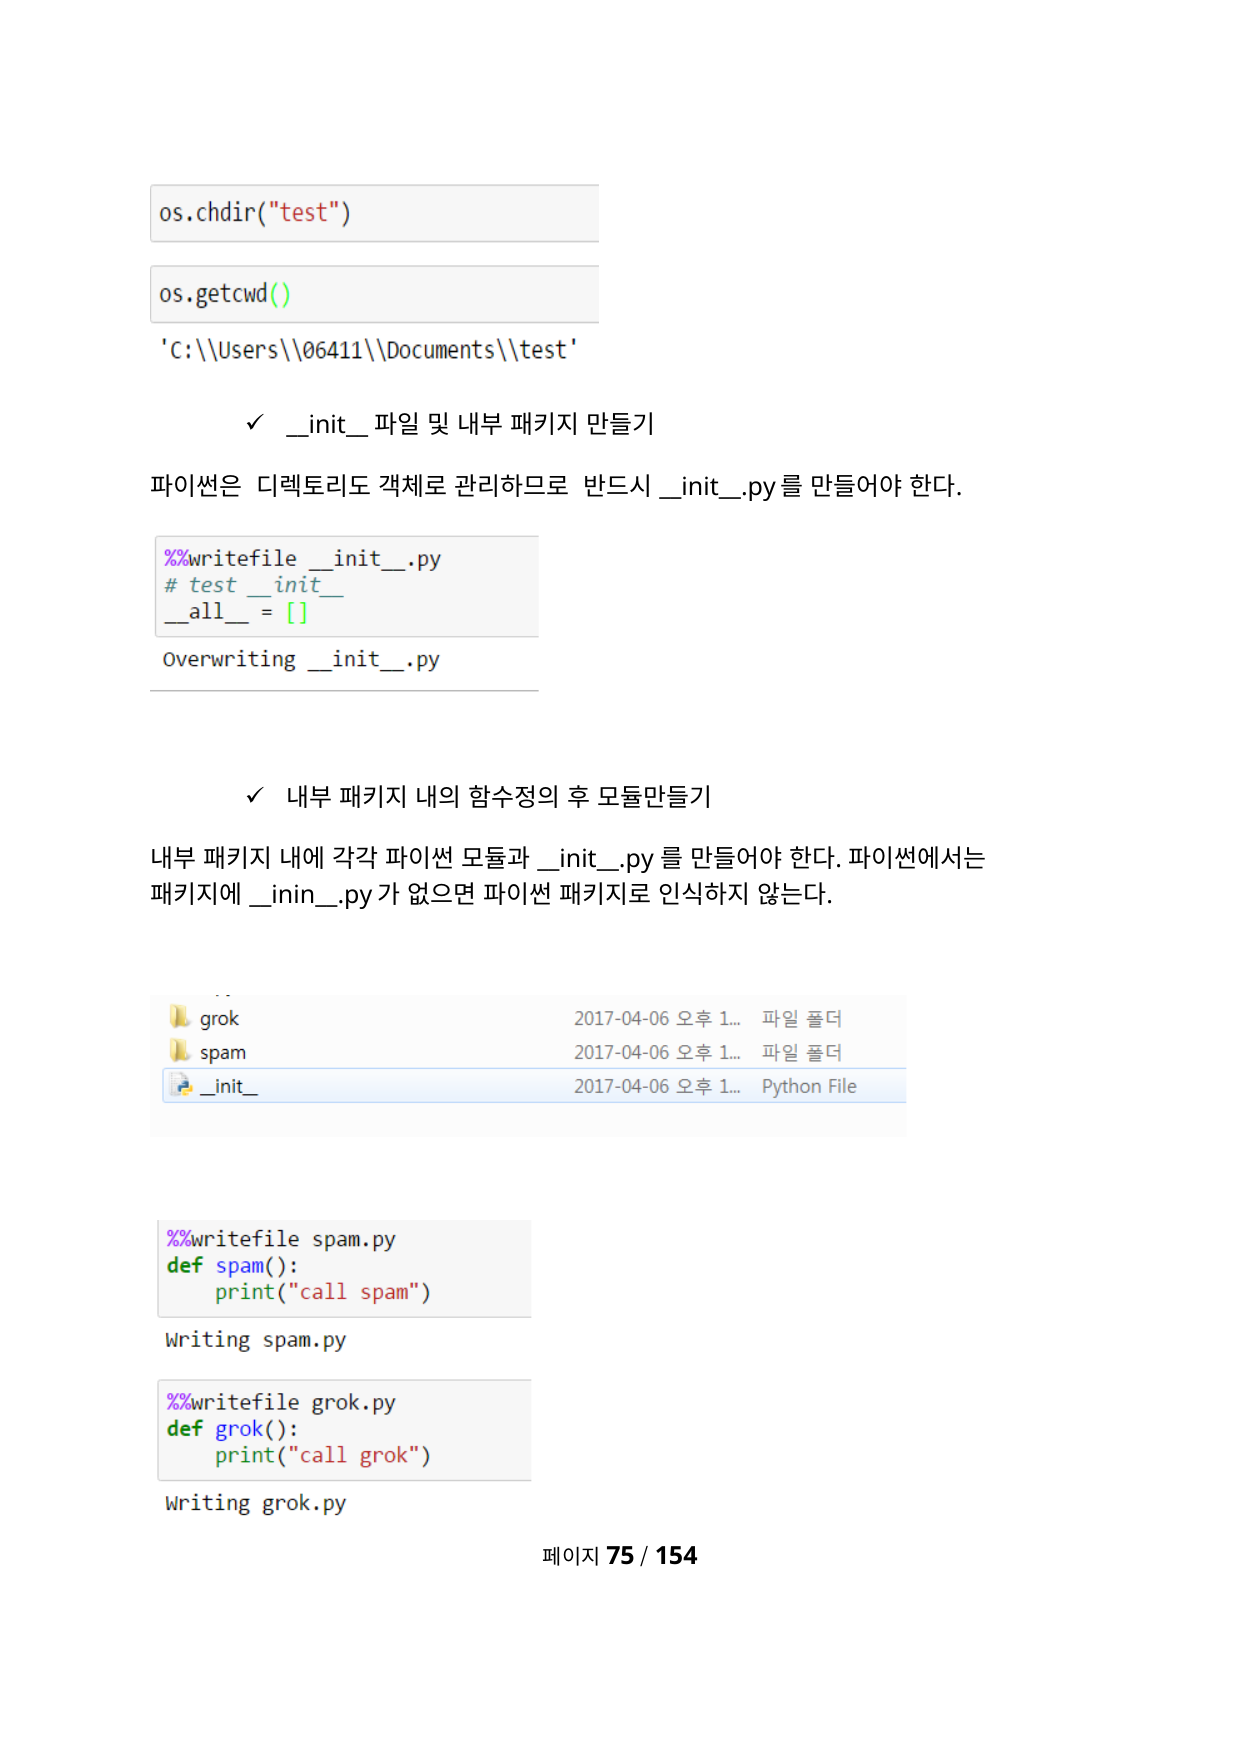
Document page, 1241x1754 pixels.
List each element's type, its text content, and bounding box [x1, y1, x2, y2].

text 파이썬은 디렉토리도 객체로 관리하므로 반드시 __init__.py를 만들어야 한다. [150, 466, 1040, 502]
list __init__ 파일 및 내부 패키지 만들기 [244, 405, 1040, 441]
text 내부 패키지 내에 각각 파이썬 모듈과 __init__.py 를 만들어야 한다. 파이썬에서는 패키지에 __inin__.py가 없으면 파이썬 패키지로 인식하지 않는다. [150, 839, 1040, 911]
list 내부 패키지 내의 함수정의 후 모듈만들기 [244, 777, 1040, 814]
picture [150, 527, 539, 694]
picture [150, 177, 599, 380]
picture [150, 995, 907, 1137]
picture [150, 1220, 532, 1524]
